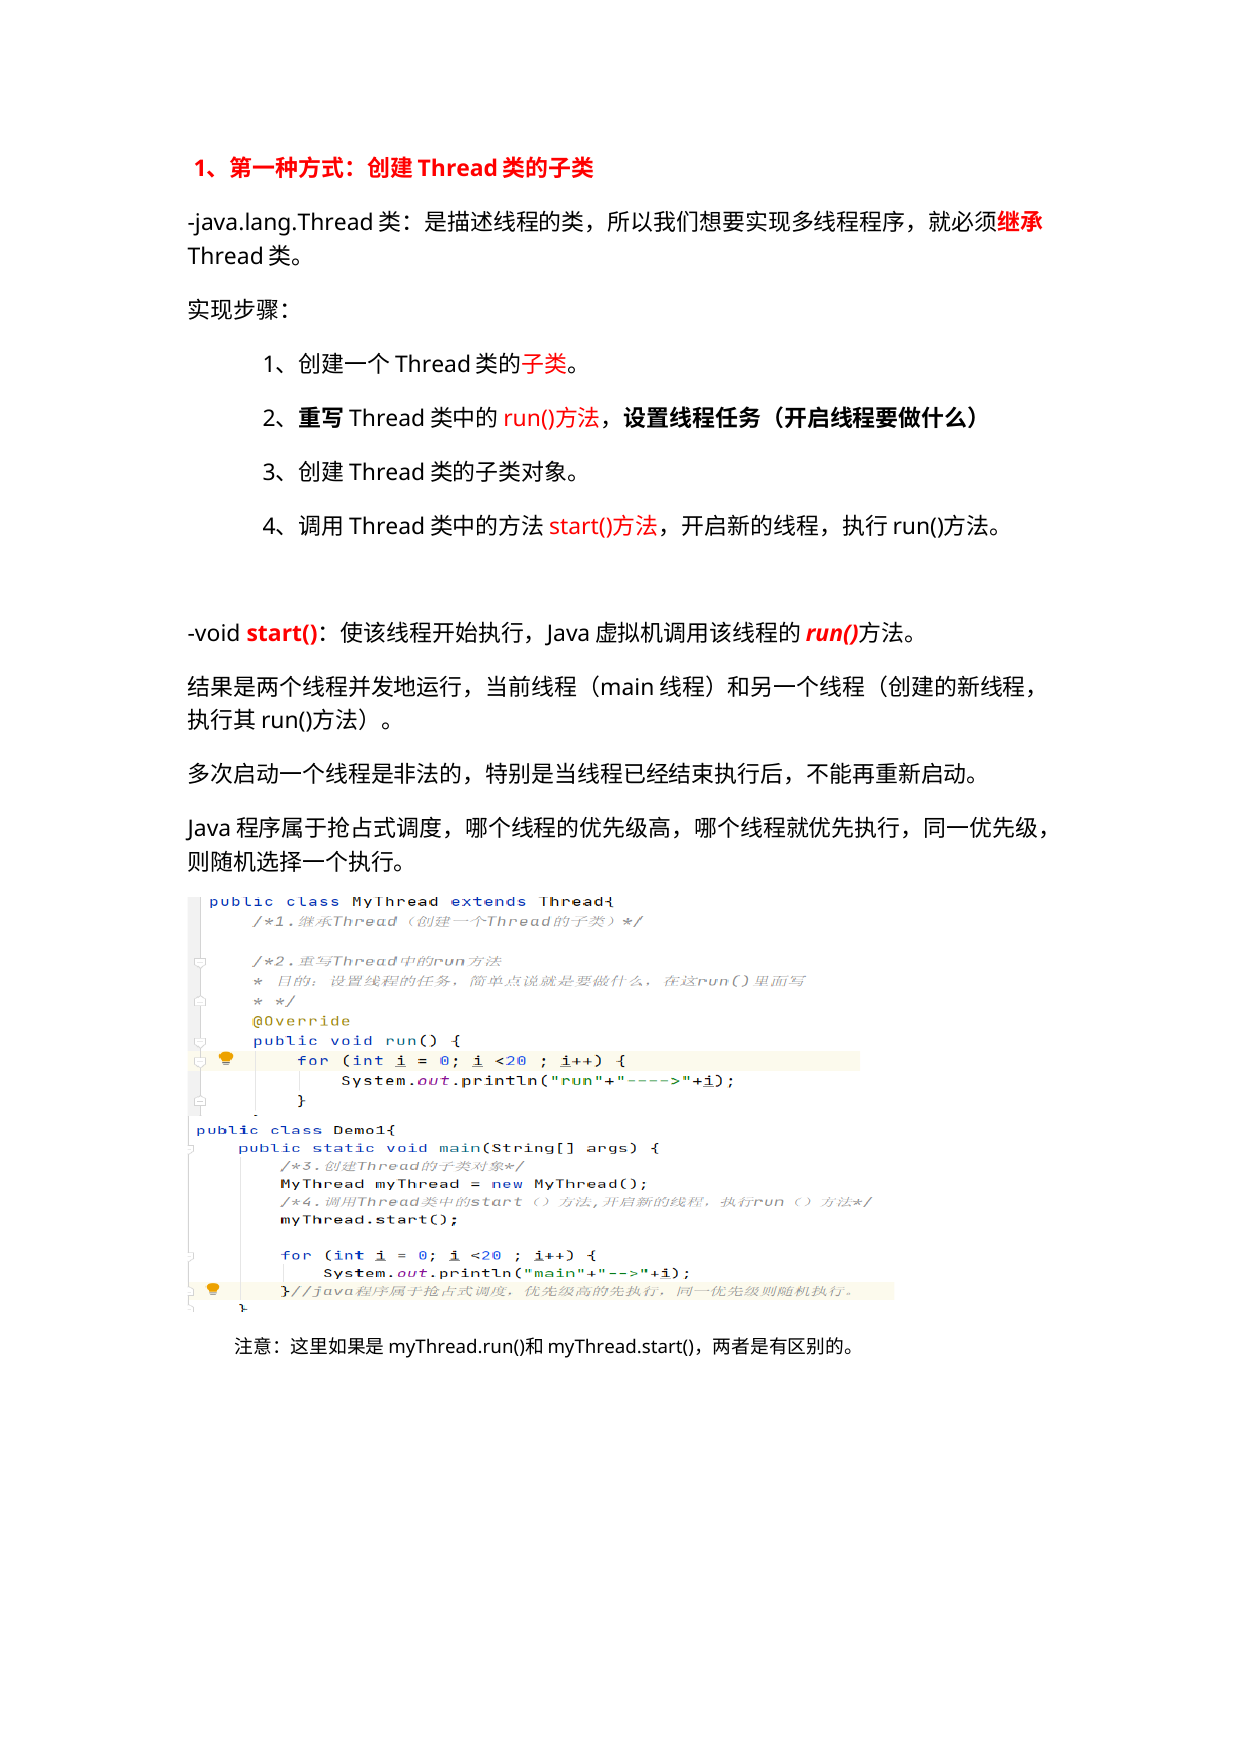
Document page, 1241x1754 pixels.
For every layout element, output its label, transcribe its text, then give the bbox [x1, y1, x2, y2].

text 实现步骤： [187, 292, 1053, 325]
text 1、第一种方式：创建Thread类的子类 [187, 150, 1053, 183]
text Java程序属于抢占式调度，哪个线程的优先级高，哪个线程就优先执行，同一优先级，则随机选择一个执行。 [187, 810, 1053, 877]
picture [187, 897, 895, 1312]
text 1、创建一个Thread类的子类。 [187, 346, 1053, 379]
text -java.lang.Thread类：是描述线程的类，所以我们想要实现多线程程序，就必须继承Thread类。 [187, 204, 1053, 271]
text 2、重写Thread类中的run()方法，设置线程任务（开启线程要做什么） [187, 400, 1053, 433]
text -void start()：使该线程开始执行，Java虚拟机调用该线程的run()方法。 [187, 614, 1053, 648]
text 多次启动一个线程是非法的，特别是当线程已经结束执行后，不能再重新启动。 [187, 756, 1053, 789]
text 结果是两个线程并发地运行，当前线程（main线程）和另一个线程（创建的新线程，执行其run()方法）。 [187, 669, 1053, 735]
text 3、创建Thread类的子类对象。 [187, 454, 1053, 487]
text 注意：这里如果是myThread.run()和myThread.start()，两者是有区别的。 [187, 1332, 1053, 1359]
text 4、调用Thread类中的方法start()方法，开启新的线程，执行run()方法。 [187, 508, 1053, 542]
